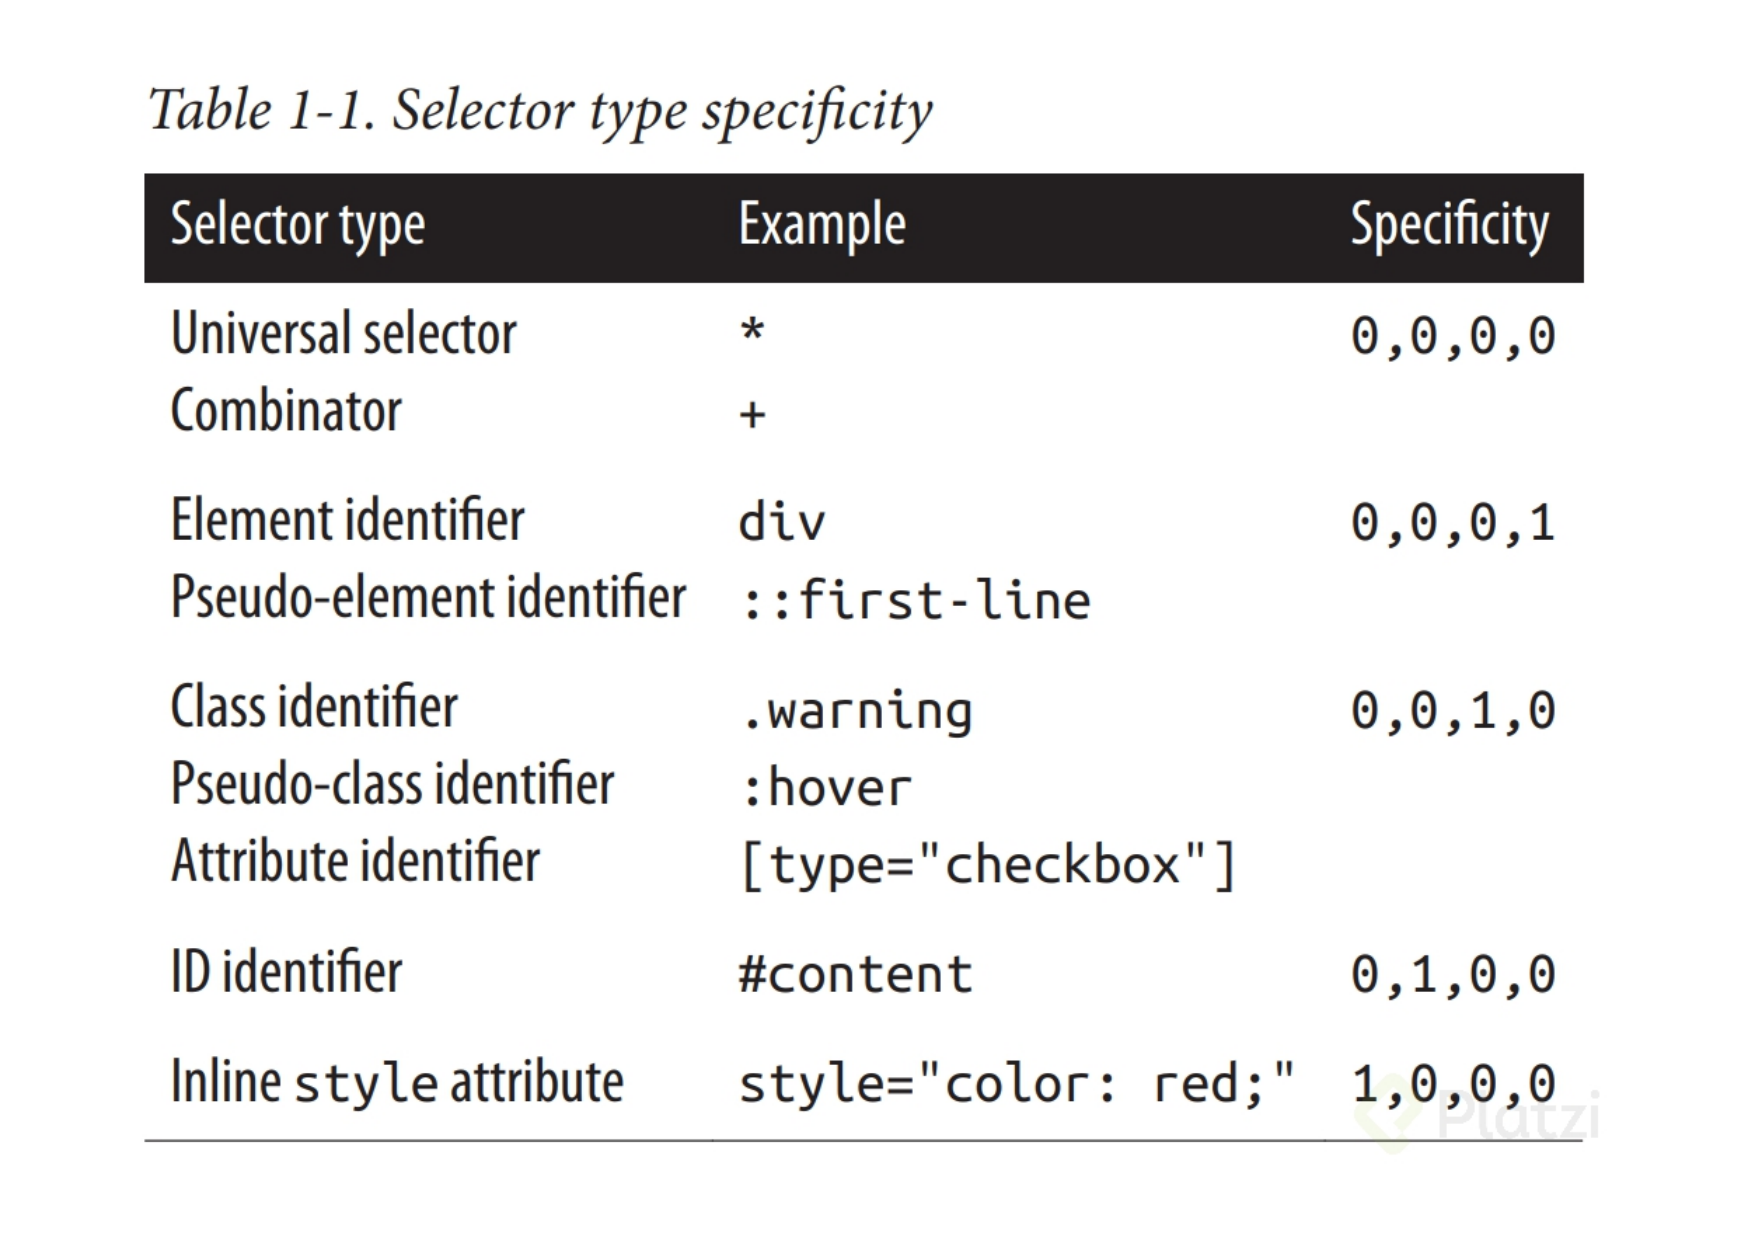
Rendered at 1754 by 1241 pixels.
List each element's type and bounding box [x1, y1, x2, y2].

picture [139, 75, 1615, 1166]
